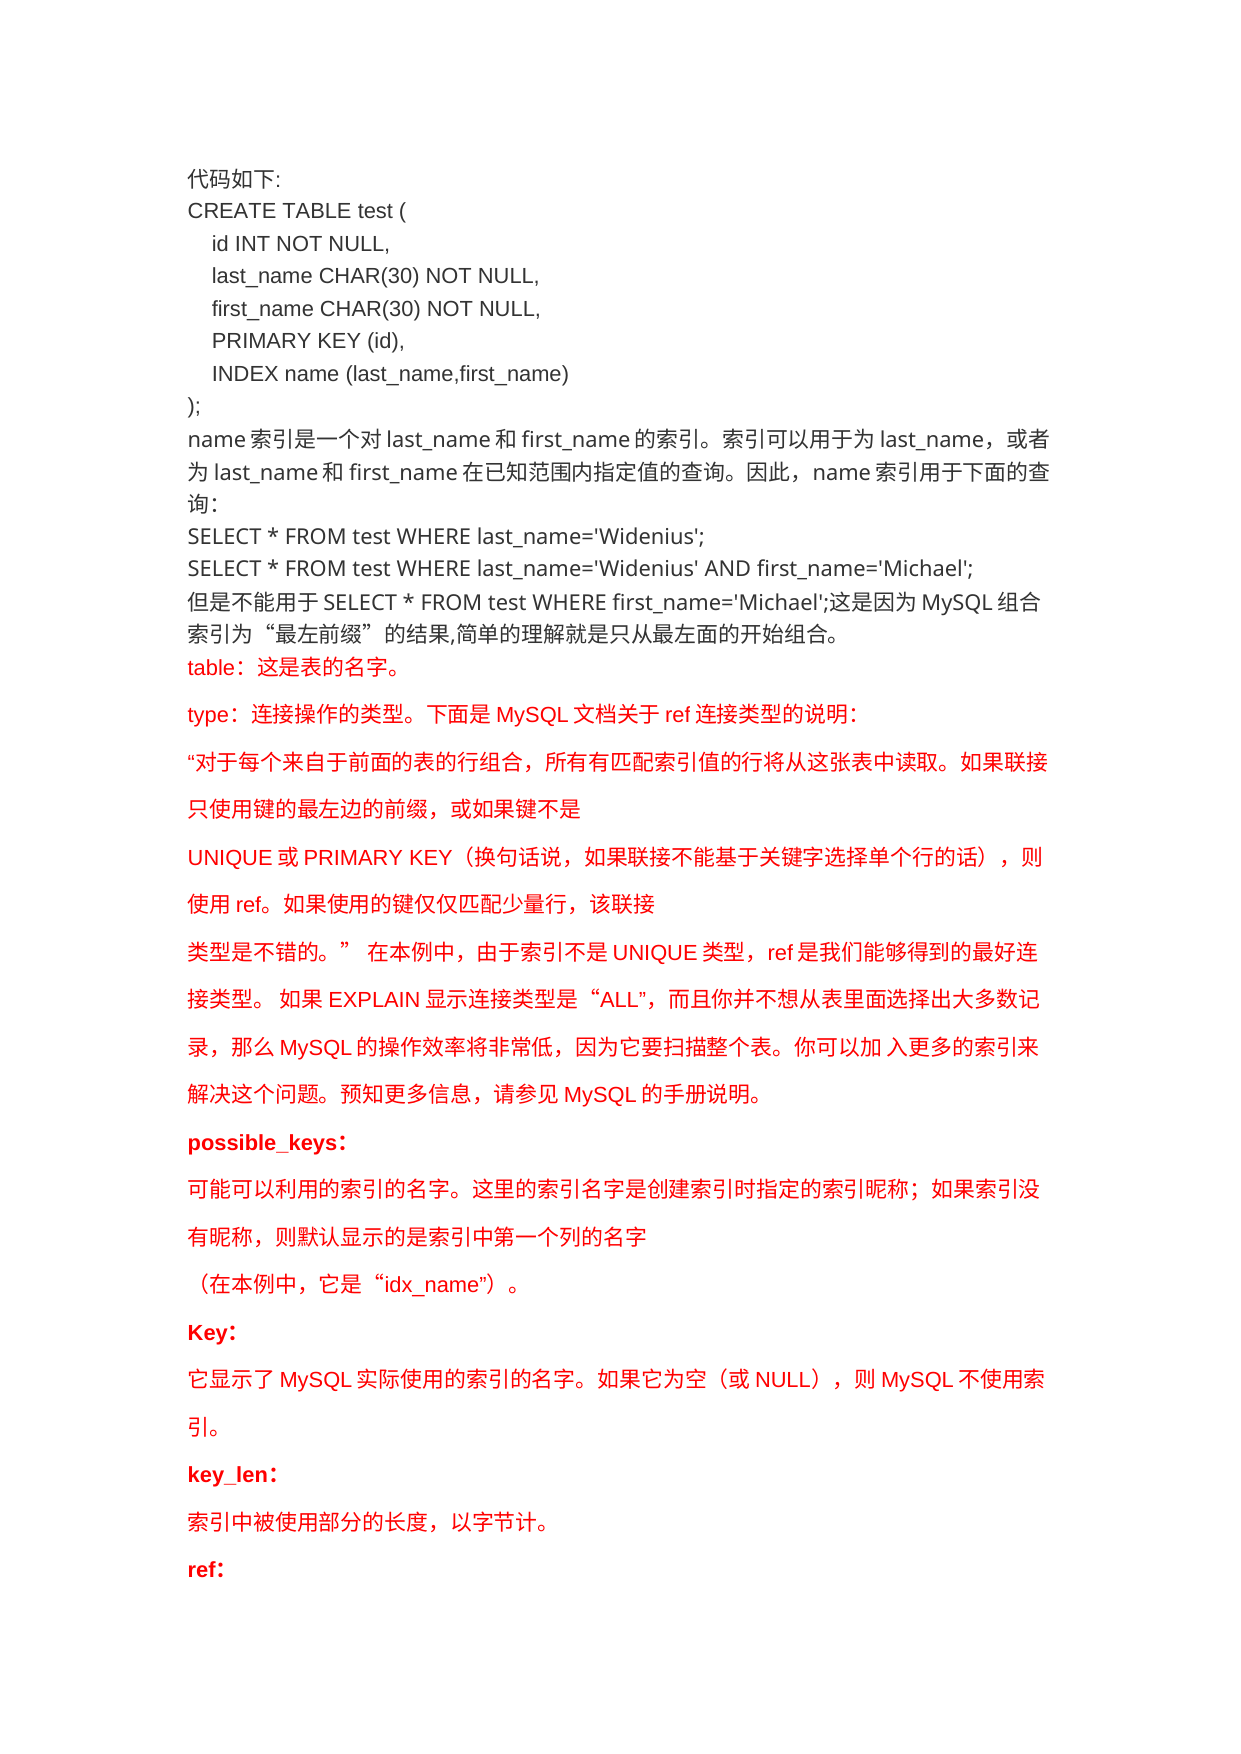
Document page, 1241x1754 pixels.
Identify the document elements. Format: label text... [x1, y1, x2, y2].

text 代码如下: [187, 162, 1053, 194]
text CREATE TABLE test ( id INT NOT NULL, last_name CHAR(30) NOT NULL, first_name CHAR(30) NOT NULL, PRIMARY KEY (id), INDEX name (last_name,first_name) ); name索引是一个对last_name和first_name的索引。索引可以用于为last_name，或者为last_name和first_name在已知范围内指定值的查询。因此，name索引用于下面的查询： SELECT * FROM test WHERE last_name='Widenius'; SELECT * FROM test WHERE last_name='Widenius' AND first_name='Michael'; 但是不能用于SELECT * FROM test WHERE first_name='Michael';这是因为MySQL组合索引为“最左前缀”的结果,简单的理解就是只从最左面的开始组合。 [187, 194, 1053, 649]
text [187, 649, 1053, 1584]
